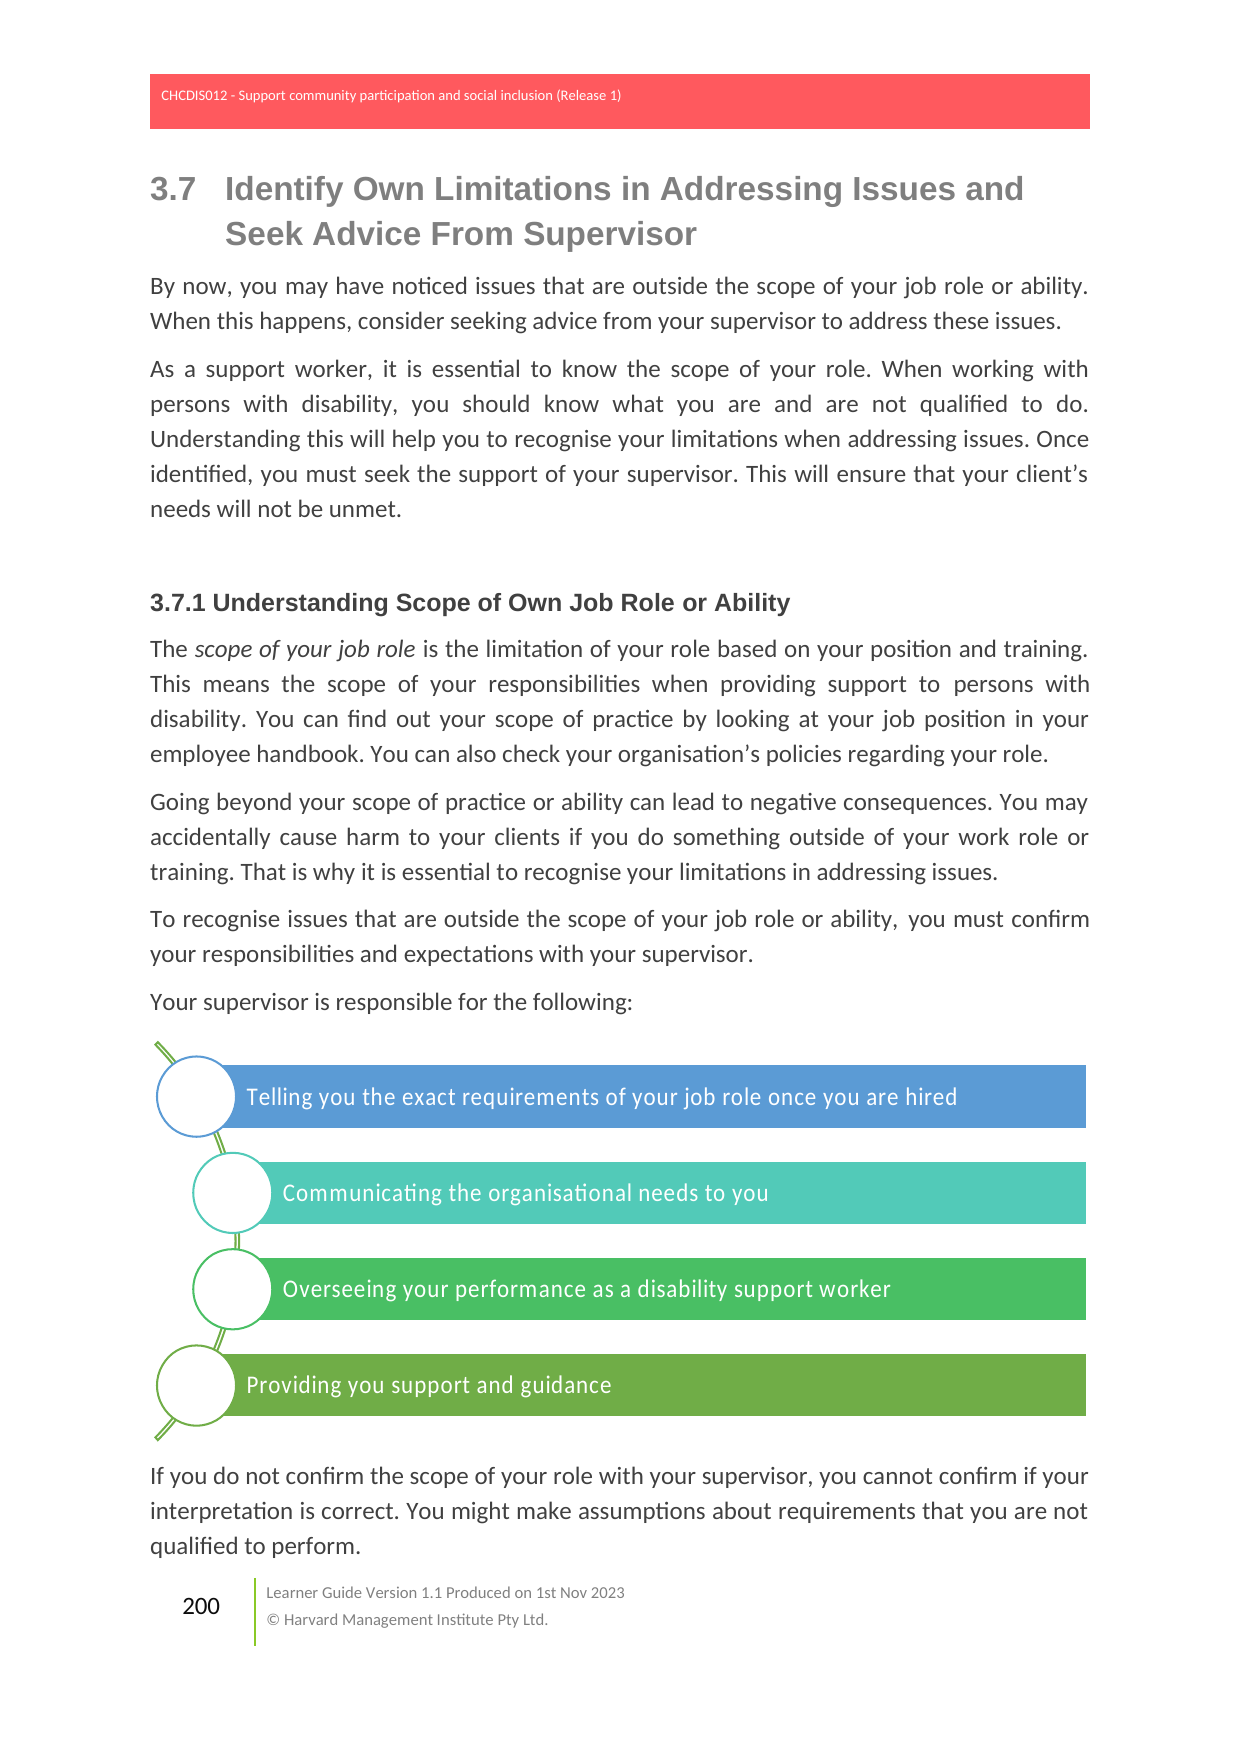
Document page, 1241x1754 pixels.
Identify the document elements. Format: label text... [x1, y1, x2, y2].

text To recognise issues that are outside the scope of your job role or ability, you must confirm your responsibilities and expectations with your supervisor. [150, 903, 1090, 969]
text As a support worker, it is essential to know the scope of your role. When working with persons with disability, you should know what you are and are not qualified to do. Understanding this will help you to recognise your limitations when addressing issues. Once identified, you must seek the support of your supervisor. This will ensure that your client’s needs will not be unmet. [150, 353, 1090, 523]
text The scope of your job role is the limitation of your role based on your position and training. This means the scope of your responsibilities when providing support to persons with disability. You can find out your scope of practice by looking at your job position in your employee handbook. You can also check your organisation’s policies regarding your role. [150, 633, 1090, 769]
text Your supervisor is responsible for the following: [150, 986, 1090, 1016]
text Going beyond your scope of practice or ability can lead to negative consequences. You may accidentally cause harm to your clients if you do something outside of your work role or training. That is why it is essential to recognise your limitations in addressing issues. [150, 786, 1090, 886]
subtitle 3.7 Identify Own Limitations in Addressing Issues and Seek Advice From Supervisor [150, 169, 1090, 252]
text If you do not confirm the scope of your role with your supervisor, you cannot confirm if your interpretation is correct. You might make assumptions about requirements that you are not qualified to perform. [150, 1460, 1090, 1561]
subtitle 3.7.1 Understanding Scope of Own Job Role or Ability [150, 588, 1090, 616]
text By now, you may have noticed issues that are outside the scope of your job role or ability. When this happens, consider seeking advice from your supervisor to address these issues. [150, 270, 1090, 336]
